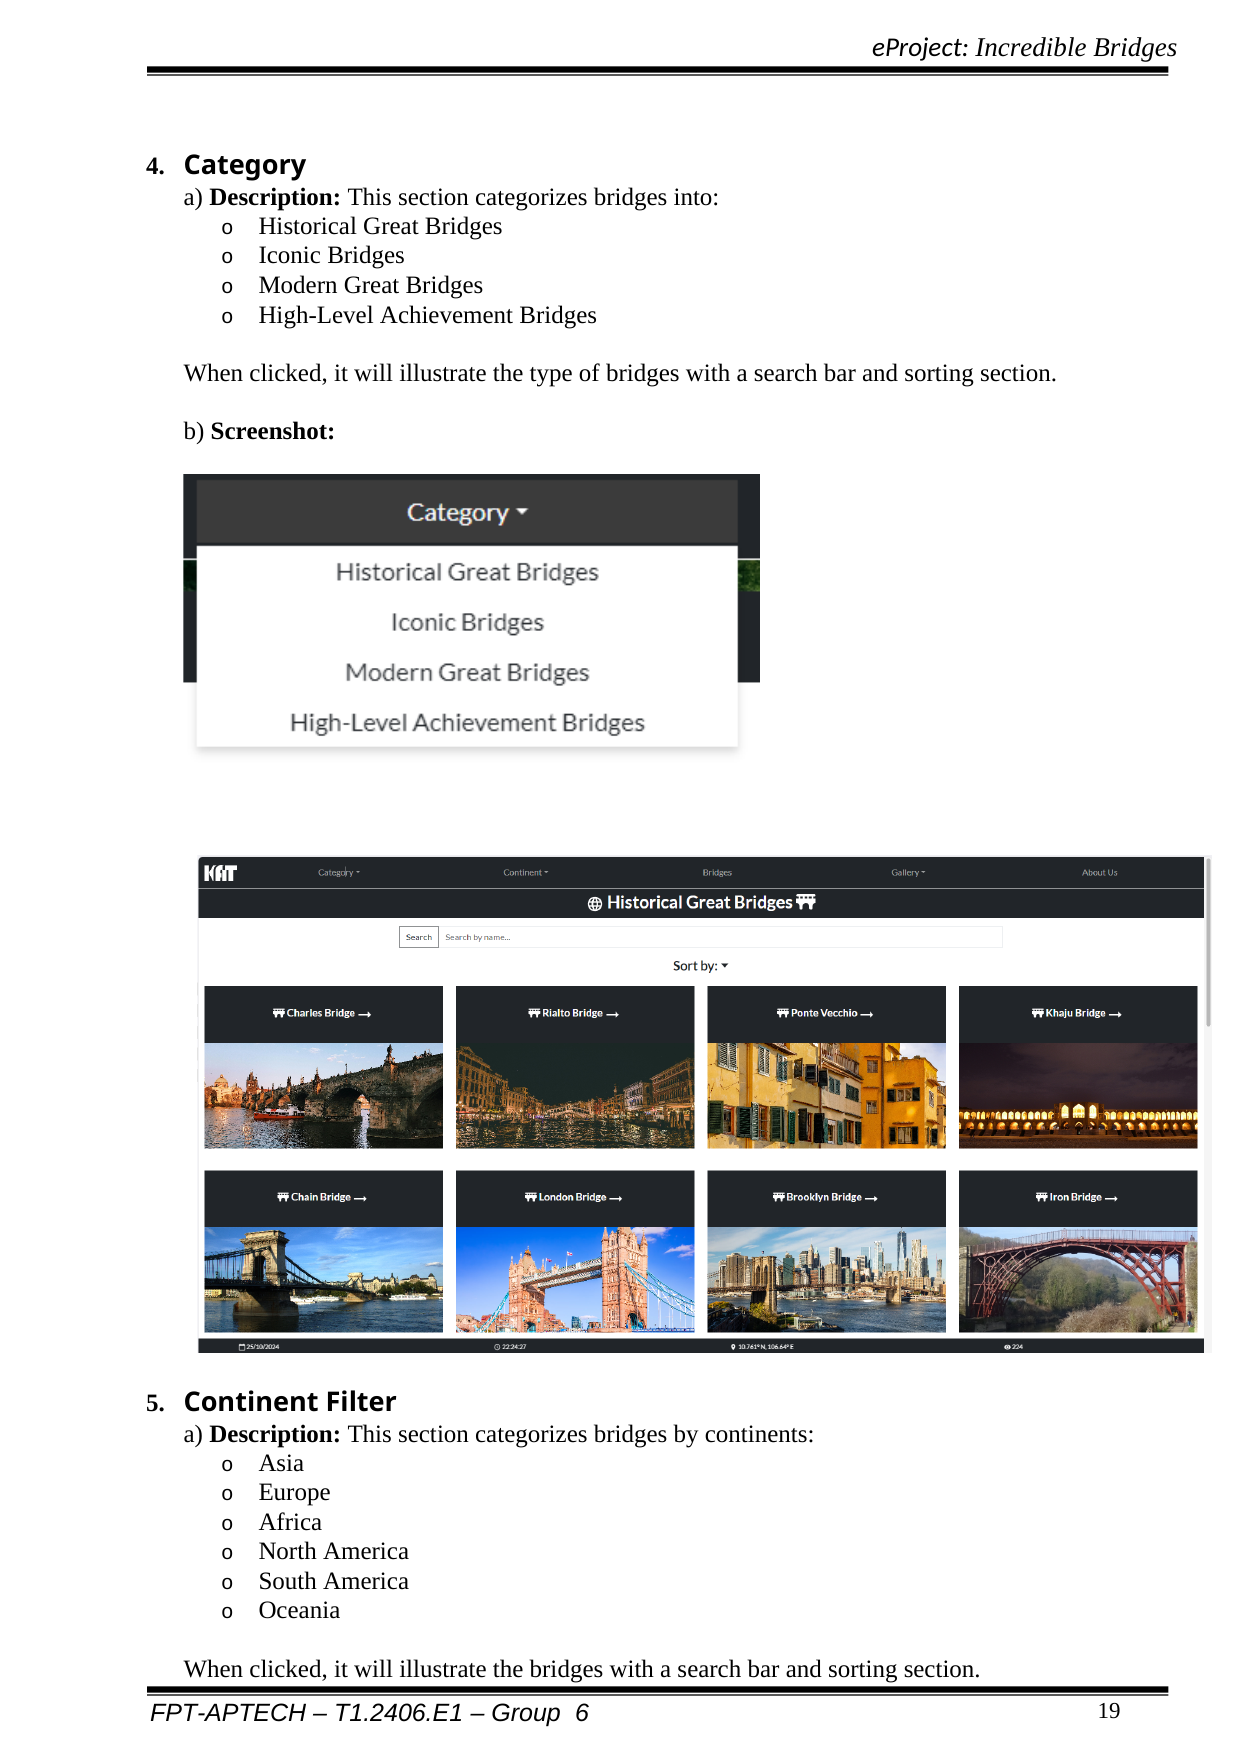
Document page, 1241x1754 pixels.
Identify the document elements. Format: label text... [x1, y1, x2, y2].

list Historical Great Bridges [221, 211, 1226, 241]
list Europe [221, 1477, 1226, 1507]
list North America [221, 1536, 1226, 1566]
text When clicked, it will illustrate the bridges with a search bar and sorting section. [183, 1654, 1226, 1683]
text When clicked, it will illustrate the type of bridges with a search bar and sorting section. [183, 358, 1226, 387]
list Continent Filter a) Description: This section categorizes bridges by continents: [146, 1382, 1226, 1448]
picture [183, 474, 760, 769]
list Asia [221, 1448, 1226, 1477]
list Modern Great Bridges [221, 270, 1226, 300]
picture [197, 855, 1212, 1353]
list Iconic Bridges [221, 241, 1226, 270]
list South America [221, 1566, 1226, 1596]
list Category a) Description: This section categorizes bridges into: [146, 145, 1226, 211]
text b) Screenshot: [183, 416, 1226, 445]
list Africa [221, 1507, 1226, 1536]
list High-Level Achievement Bridges [221, 300, 1226, 329]
list Oceania [221, 1596, 1226, 1625]
